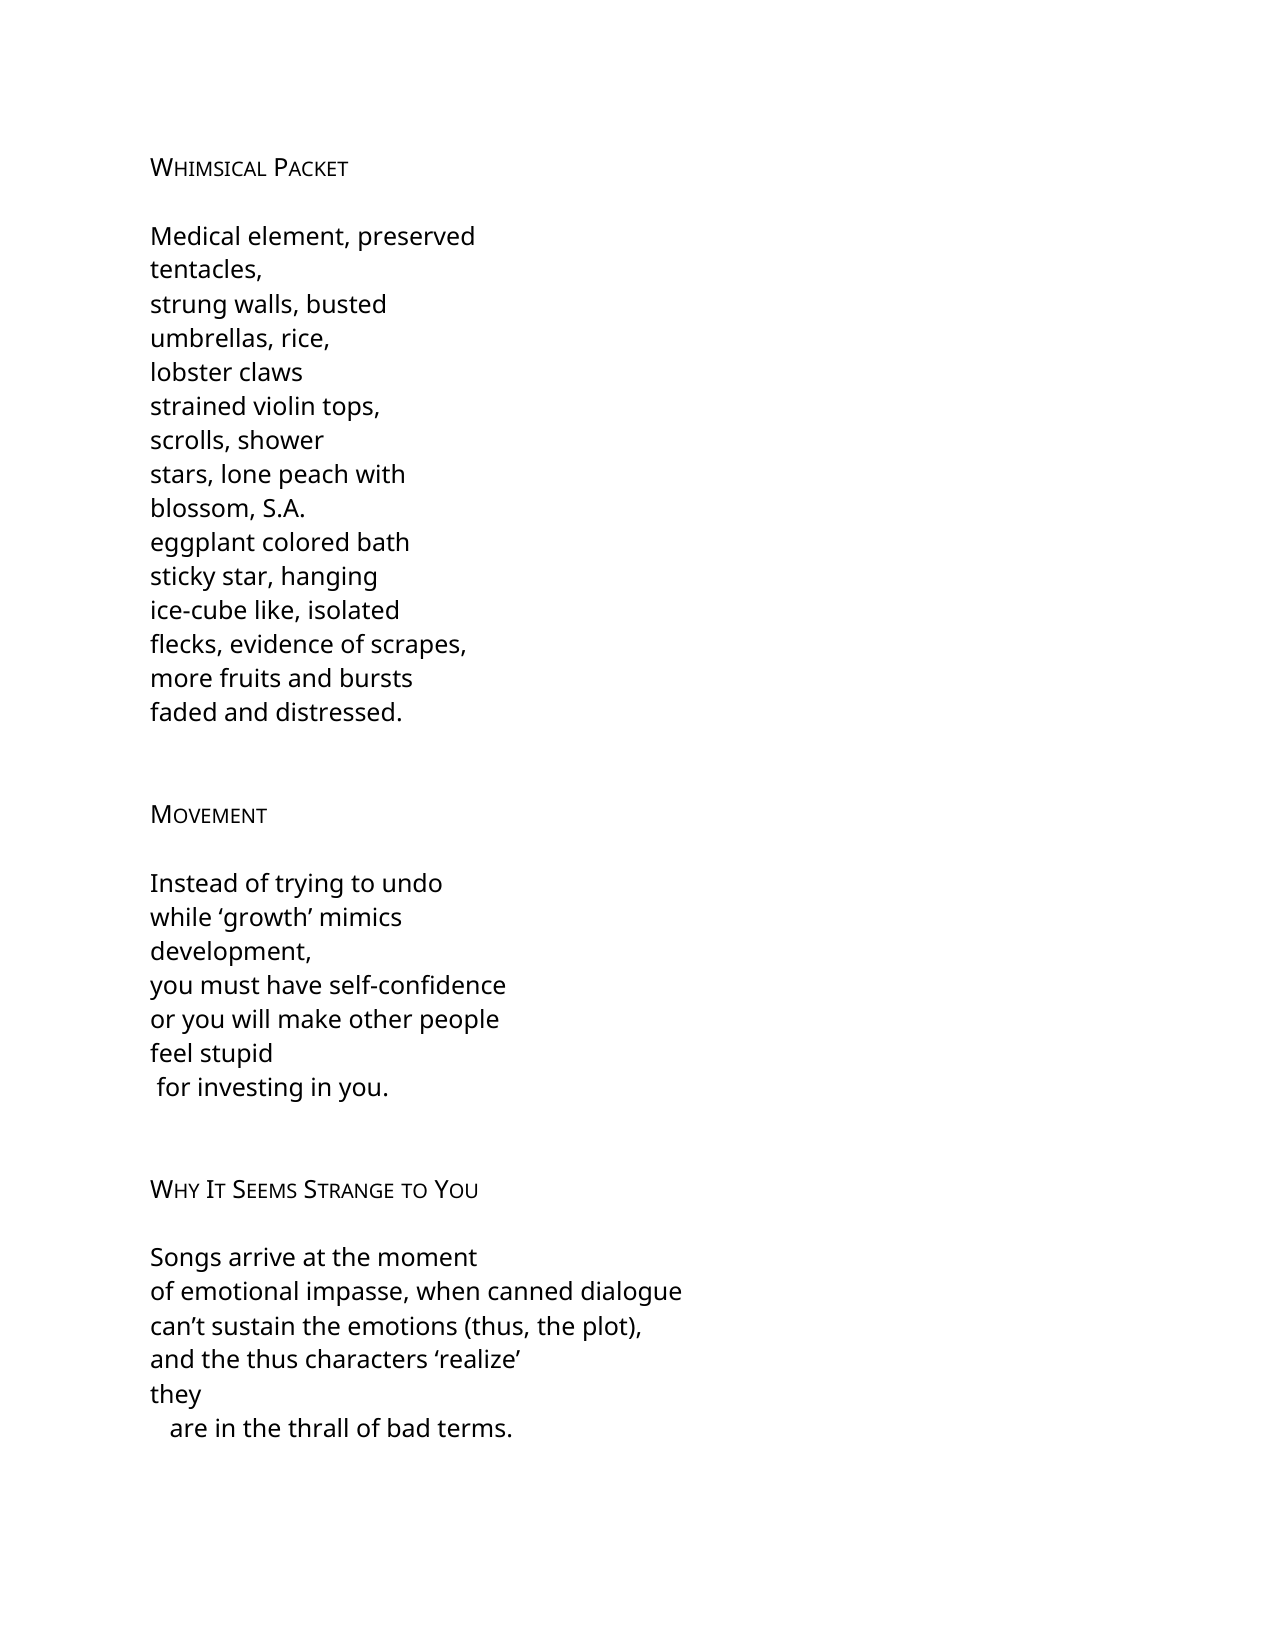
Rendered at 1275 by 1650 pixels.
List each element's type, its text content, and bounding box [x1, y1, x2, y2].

text sticky star, hanging [150, 559, 1125, 593]
text Songs arrive at the moment [150, 1240, 1125, 1274]
text lobster claws [150, 354, 1125, 388]
text while ‘growth’ mimics [150, 899, 1125, 933]
text and the thus characters ‘realize’ [150, 1342, 1125, 1376]
text strung walls, busted [150, 286, 1125, 320]
text are in the thrall of bad terms. [150, 1410, 1125, 1444]
text Why It Seems Strange to You [150, 1172, 1125, 1206]
text blossom, S.A. [150, 491, 1125, 525]
text strained violin tops, [150, 388, 1125, 422]
text tentacles, [150, 252, 1125, 286]
text Instead of trying to undo [150, 865, 1125, 899]
text can’t sustain the emotions (thus, the plot), [150, 1308, 1125, 1342]
text Movement [150, 797, 1125, 831]
text development, [150, 933, 1125, 967]
text Medical element, preserved [150, 218, 1125, 252]
text faded and distressed. [150, 695, 1125, 729]
text feel stupid [150, 1036, 1125, 1070]
text eggplant colored bath [150, 525, 1125, 559]
text umbrellas, rice, [150, 320, 1125, 354]
text Whimsical Packet [150, 150, 1125, 184]
text flecks, evidence of scrapes, [150, 627, 1125, 661]
text or you will make other people [150, 1002, 1125, 1036]
text you must have self-confidence [150, 967, 1125, 1002]
text ice-cube like, isolated [150, 593, 1125, 627]
text they [150, 1376, 1125, 1410]
text for investing in you. [150, 1070, 1125, 1104]
text scrolls, shower [150, 422, 1125, 457]
text of emotional impasse, when canned dialogue [150, 1274, 1125, 1308]
text more fruits and bursts [150, 661, 1125, 695]
text stars, lone peach with [150, 457, 1125, 491]
